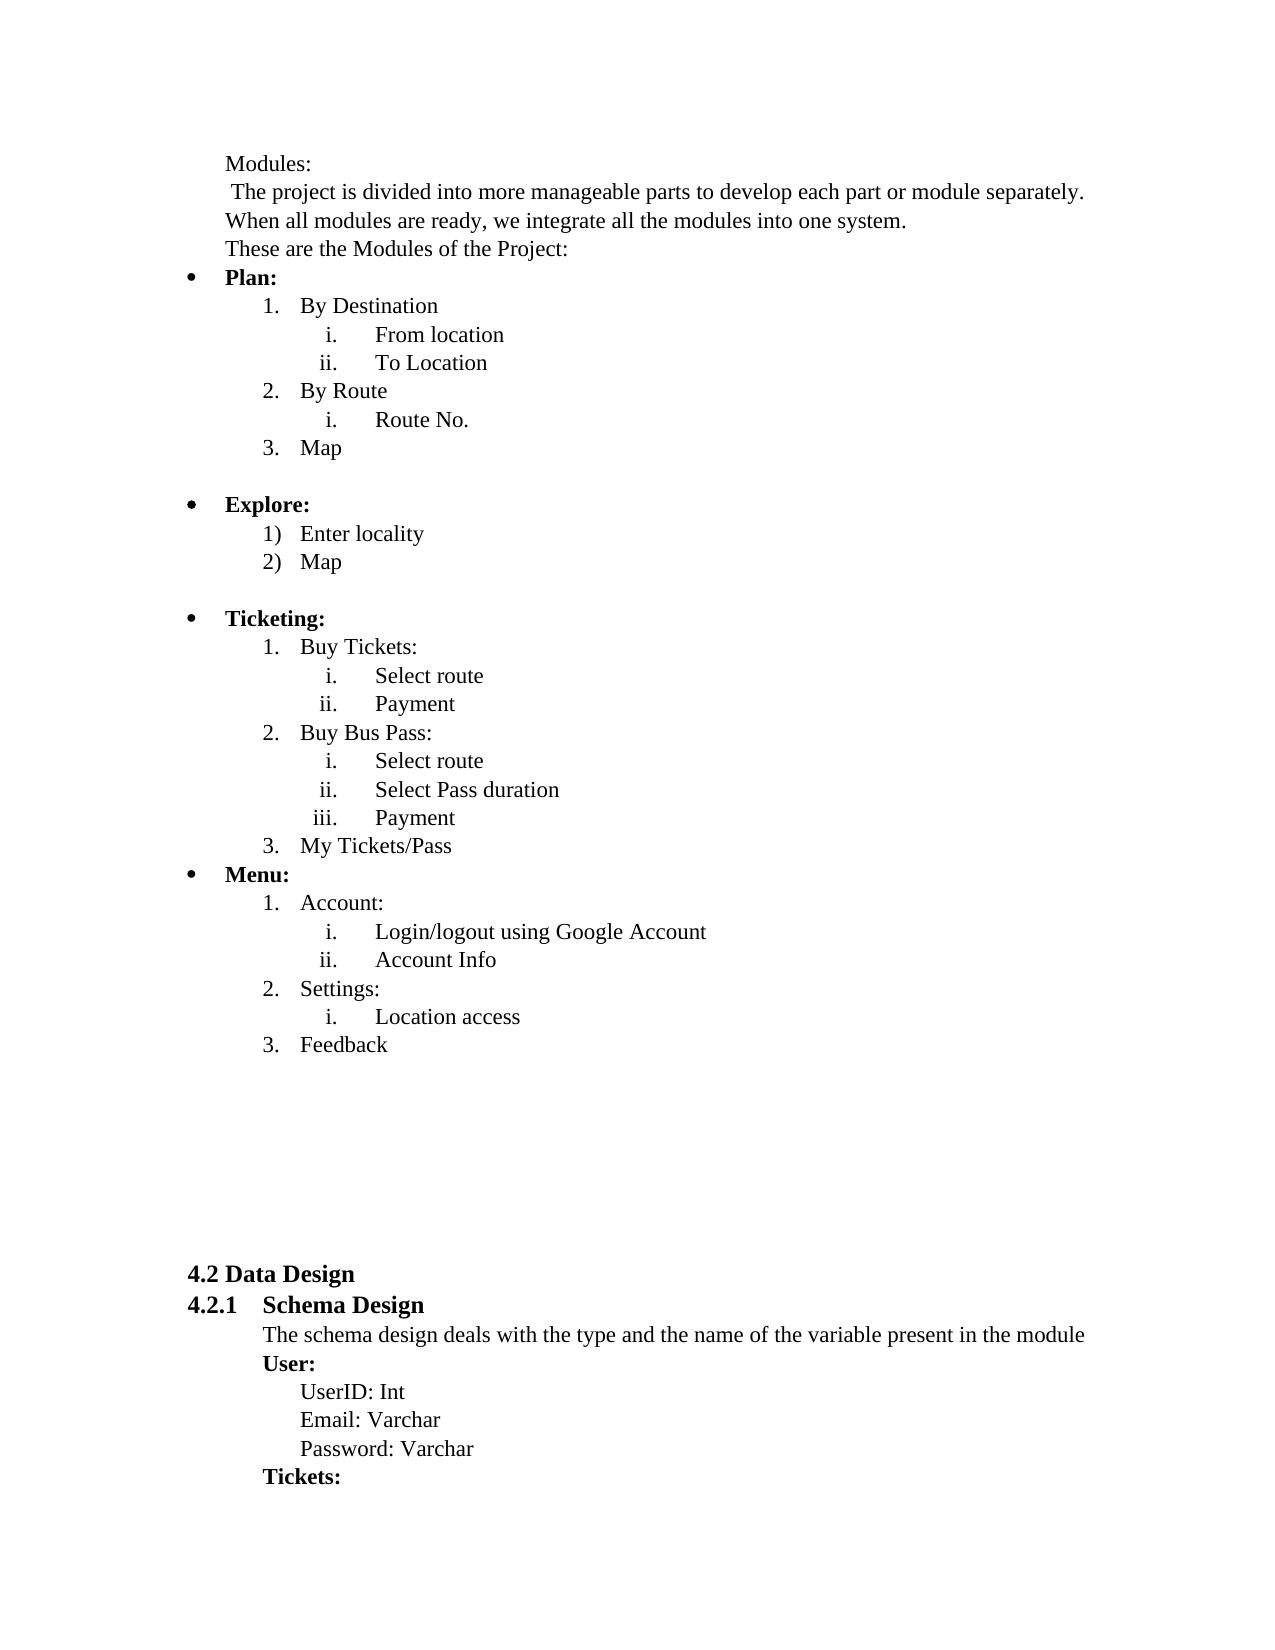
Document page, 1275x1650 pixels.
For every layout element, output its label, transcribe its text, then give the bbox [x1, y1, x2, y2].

list Password: Varchar [262, 1435, 1125, 1461]
list From location [337, 321, 1125, 347]
list Account Info [337, 946, 1125, 973]
list Explore: [187, 491, 1125, 518]
list Schema Design [187, 1290, 1125, 1319]
list By Destination [262, 292, 1125, 318]
list Map [262, 434, 1125, 461]
list Login/logout using Google Account [337, 918, 1125, 944]
list The project is divided into more manageable parts to develop each part or module separately. When all modules are ready, we integrate all the modules into one system. [225, 178, 1125, 233]
list To Location [337, 349, 1125, 375]
list The schema design deals with the type and the name of the variable present in the module [262, 1321, 1125, 1347]
list Buy Bus Pass: [262, 719, 1125, 745]
list Settings: [262, 975, 1125, 1001]
list Select route [337, 662, 1125, 688]
list By Route [262, 377, 1125, 404]
list My Tickets/Pass [262, 832, 1125, 859]
list Feedback [262, 1032, 1125, 1058]
list Enter locality [262, 520, 1125, 546]
list Data Design [187, 1259, 1125, 1288]
list Modules: [225, 150, 1125, 176]
list UserID: Int [262, 1378, 1125, 1404]
list Select Pass duration [337, 776, 1125, 802]
list Tickets: [262, 1463, 1125, 1490]
list Buy Tickets: [262, 633, 1125, 660]
list Menu: [187, 861, 1125, 887]
list Map [262, 548, 1125, 574]
list Route No. [337, 406, 1125, 432]
list Account: [262, 889, 1125, 916]
list User: [262, 1349, 1125, 1376]
list Email: Varchar [262, 1406, 1125, 1433]
list Ticketing: [187, 605, 1125, 631]
list Plan: [187, 264, 1125, 290]
list These are the Modules of the Project: [225, 235, 1125, 262]
list Select route [337, 747, 1125, 773]
list Payment [337, 690, 1125, 717]
list Payment [337, 804, 1125, 830]
list Location access [337, 1003, 1125, 1029]
